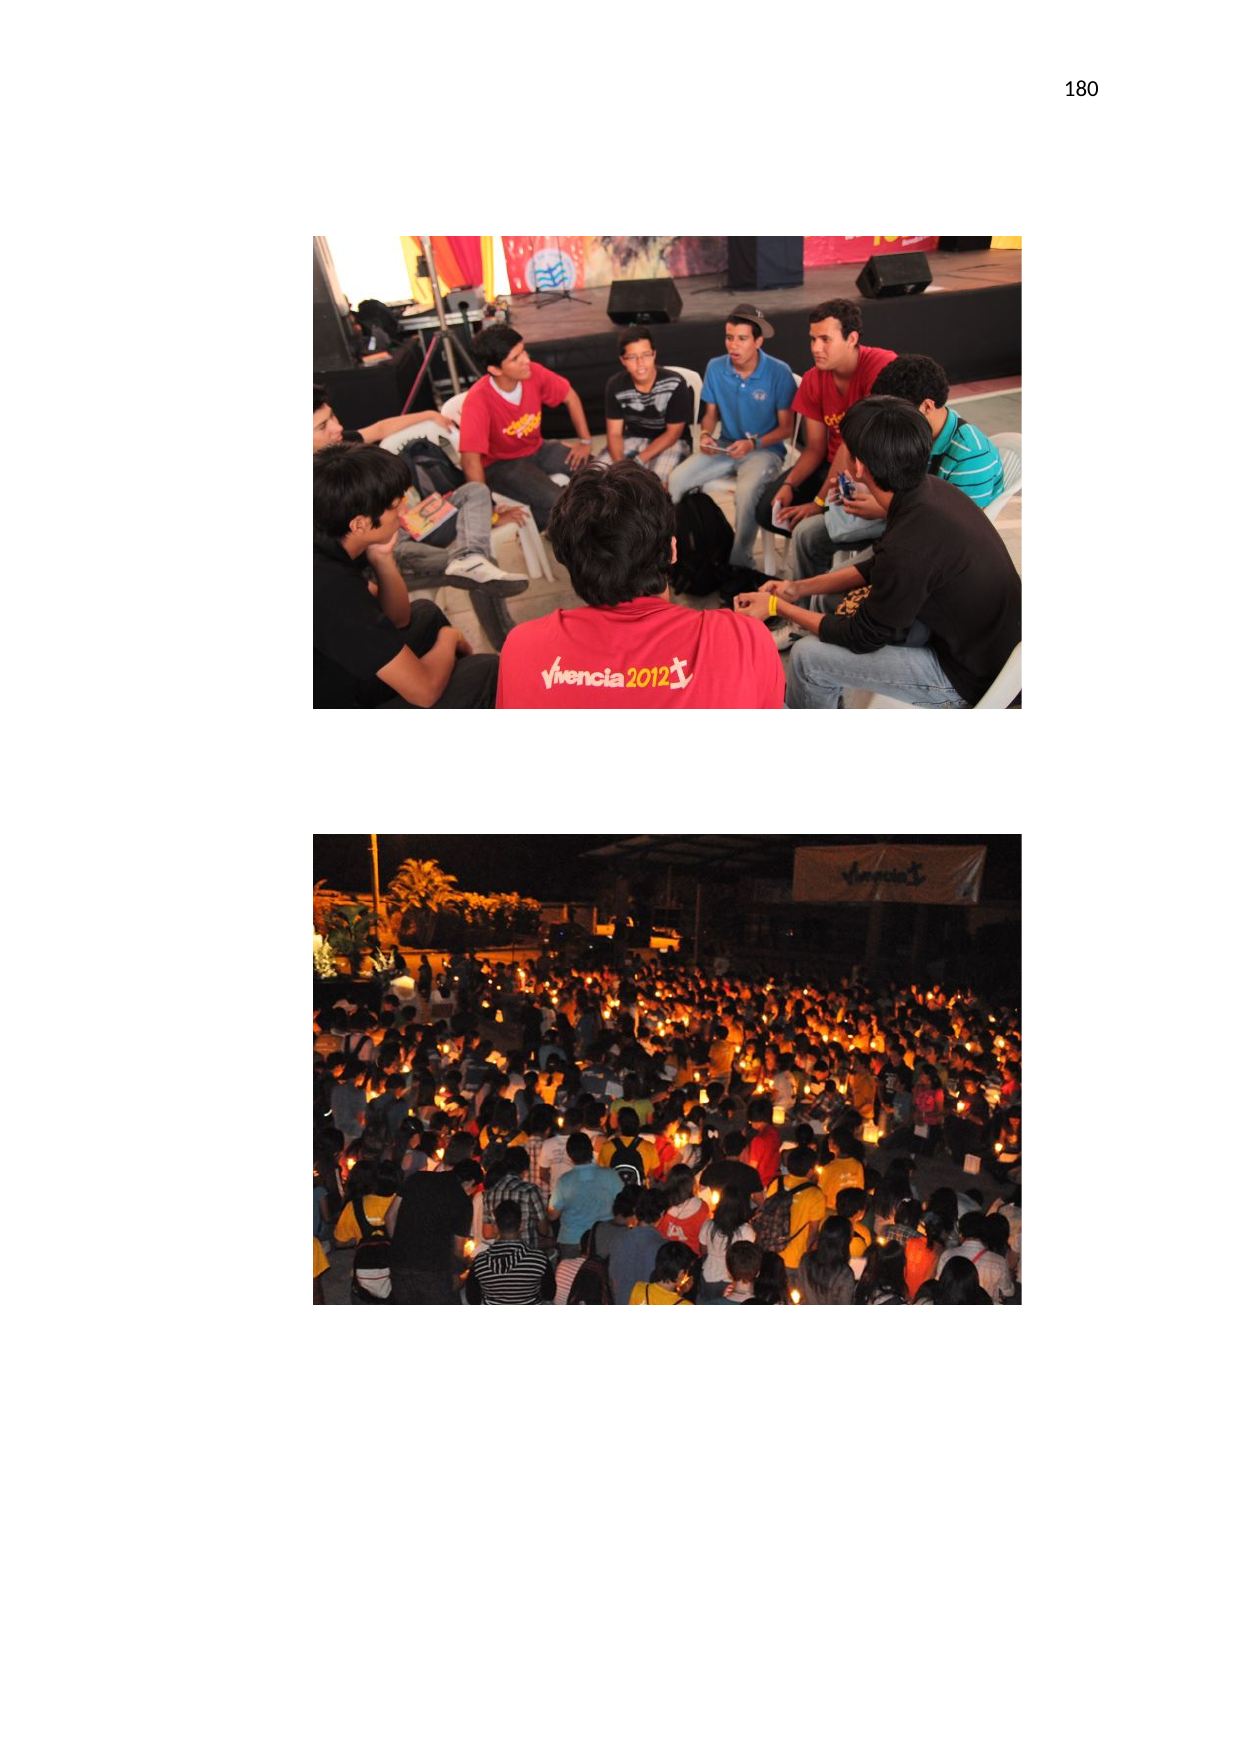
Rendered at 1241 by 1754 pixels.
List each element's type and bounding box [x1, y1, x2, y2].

picture [313, 834, 1022, 1305]
picture [313, 236, 1022, 709]
